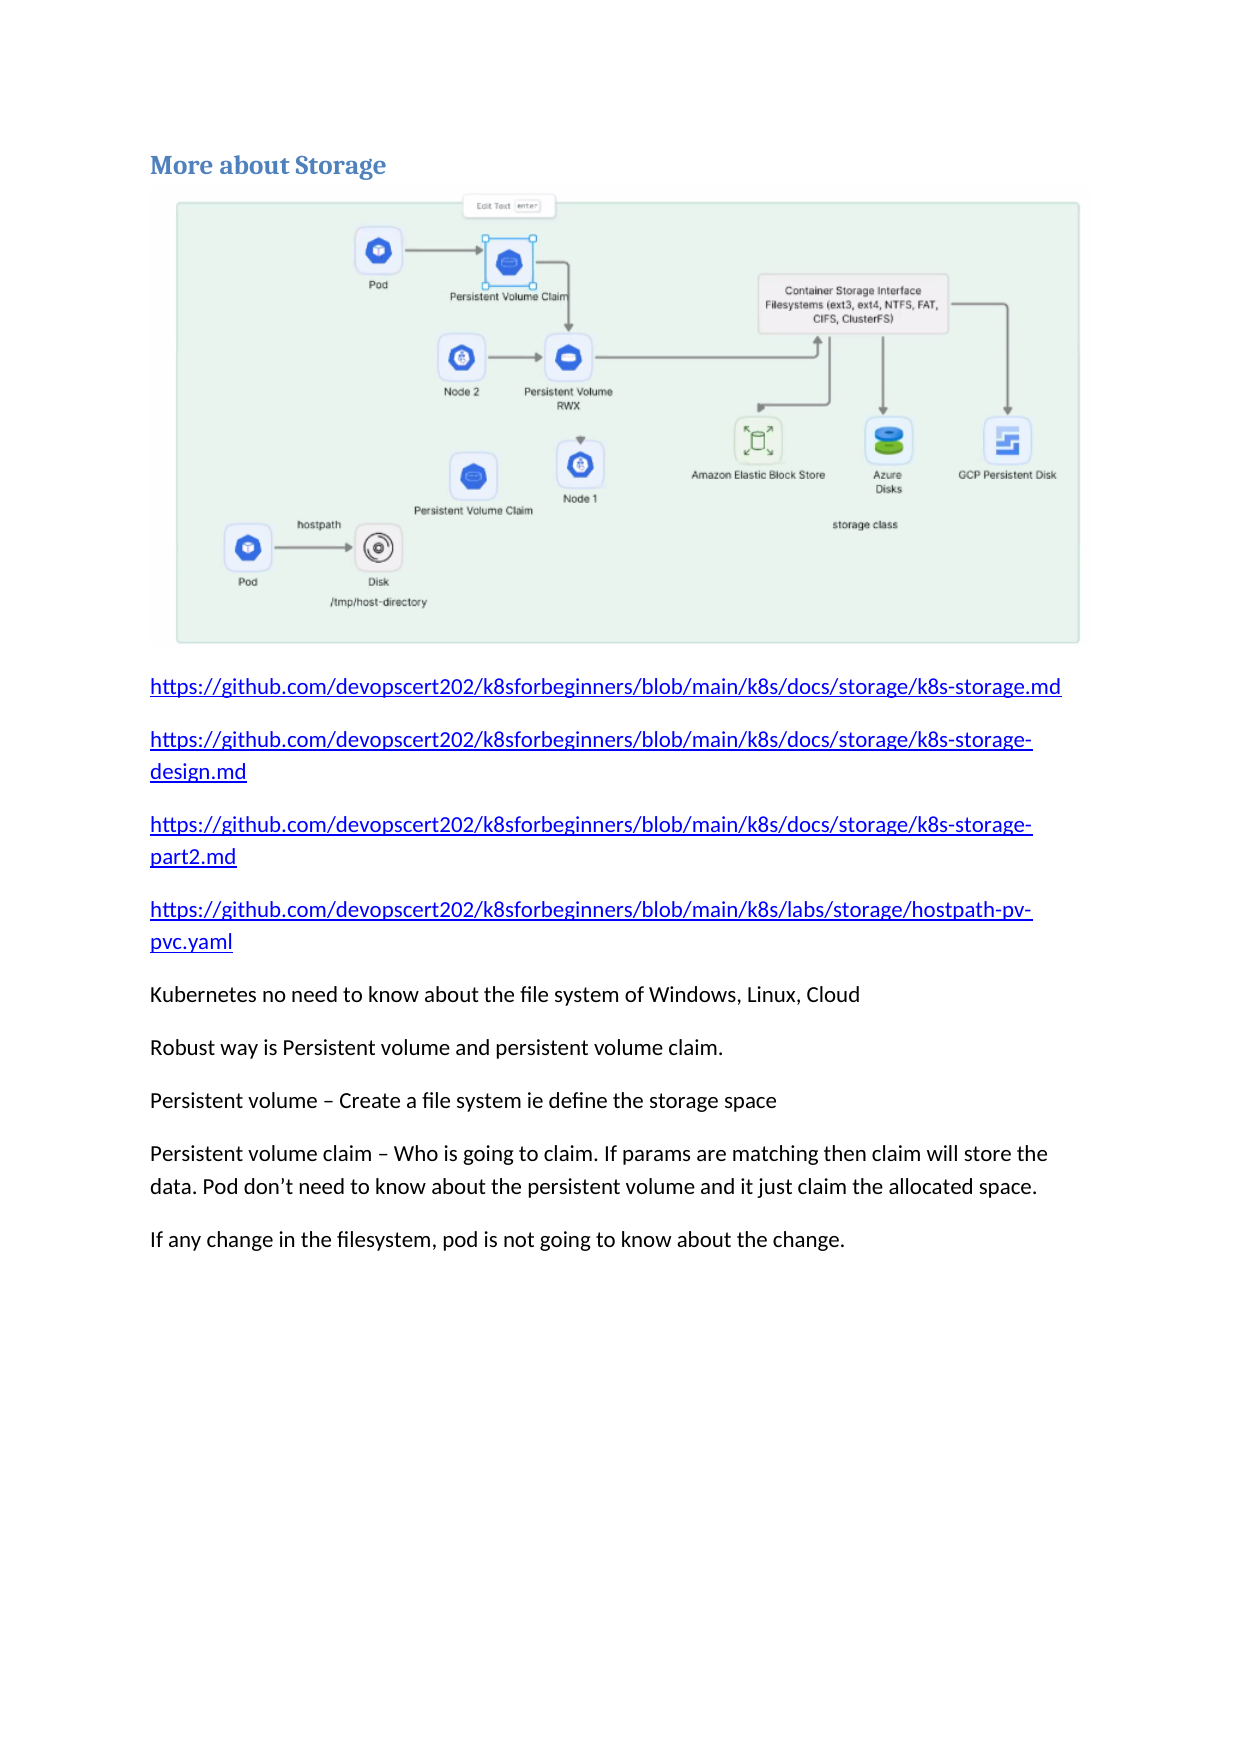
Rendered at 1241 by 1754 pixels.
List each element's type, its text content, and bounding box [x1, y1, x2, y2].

text https://github.com/devopscert202/k8sforbeginners/blob/main/k8s/docs/storage/k8s-storage-design.md [150, 725, 1090, 785]
text Persistent volume claim – Who is going to claim. If params are matching then claim will store the data. Pod don’t need to know about the persistent volume and it just claim the allocated space. [150, 1139, 1090, 1200]
text Robust way is Persistent volume and persistent volume claim. [150, 1033, 1090, 1062]
picture [150, 185, 1091, 647]
text Persistent volume – Create a file system ie define the storage space [150, 1087, 1090, 1114]
text https://github.com/devopscert202/k8sforbeginners/blob/main/k8s/docs/storage/k8s-storage.md [150, 672, 1090, 700]
text If any change in the filesystem, pod is not going to know about the change. [150, 1225, 1090, 1253]
text Kubernetes no need to know about the file system of Windows, Linux, Cloud [150, 981, 1090, 1008]
text https://github.com/devopscert202/k8sforbeginners/blob/main/k8s/docs/storage/k8s-storage-part2.md [150, 810, 1090, 870]
text https://github.com/devopscert202/k8sforbeginners/blob/main/k8s/labs/storage/hostpath-pv-pvc.yaml [150, 895, 1090, 956]
subtitle More about Storage [150, 150, 1090, 181]
